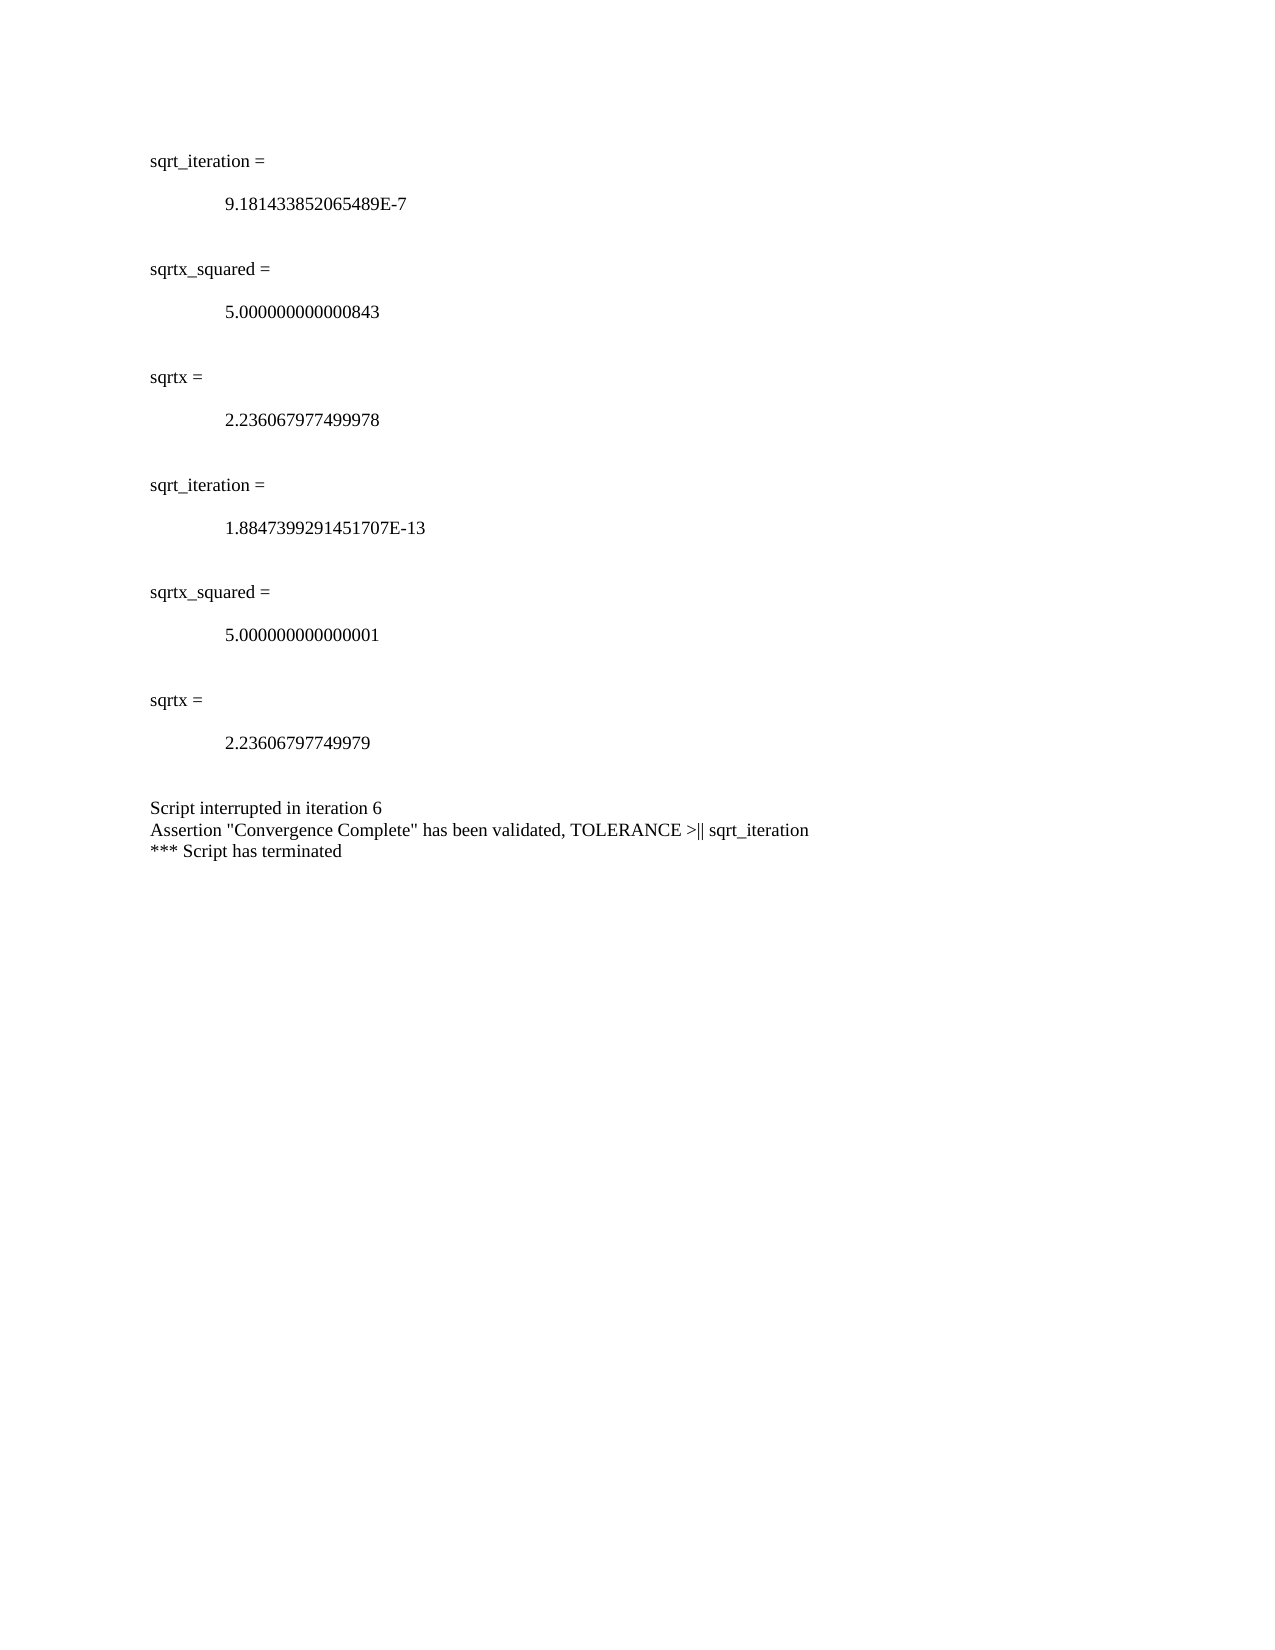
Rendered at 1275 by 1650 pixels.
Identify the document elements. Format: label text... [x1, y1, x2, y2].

text sqrtx_squared = [150, 581, 1125, 603]
text Script interrupted in iteration 6 [150, 797, 1125, 818]
text sqrtx_squared = [150, 258, 1125, 279]
text sqrt_iteration = [150, 150, 1125, 172]
text Assertion "Convergence Complete" has been validated, TOLERANCE >|| sqrt_iteration [150, 818, 1125, 840]
text *** Script has terminated [150, 840, 1125, 862]
text 2.23606797749979 [150, 732, 1125, 754]
text sqrtx = [150, 689, 1125, 711]
text 9.181433852065489E-7 [150, 193, 1125, 215]
text 5.000000000000843 [150, 301, 1125, 322]
text 5.000000000000001 [150, 624, 1125, 646]
text sqrtx = [150, 366, 1125, 387]
text 1.8847399291451707E-13 [150, 517, 1125, 538]
text sqrt_iteration = [150, 473, 1125, 495]
text 2.236067977499978 [150, 409, 1125, 430]
